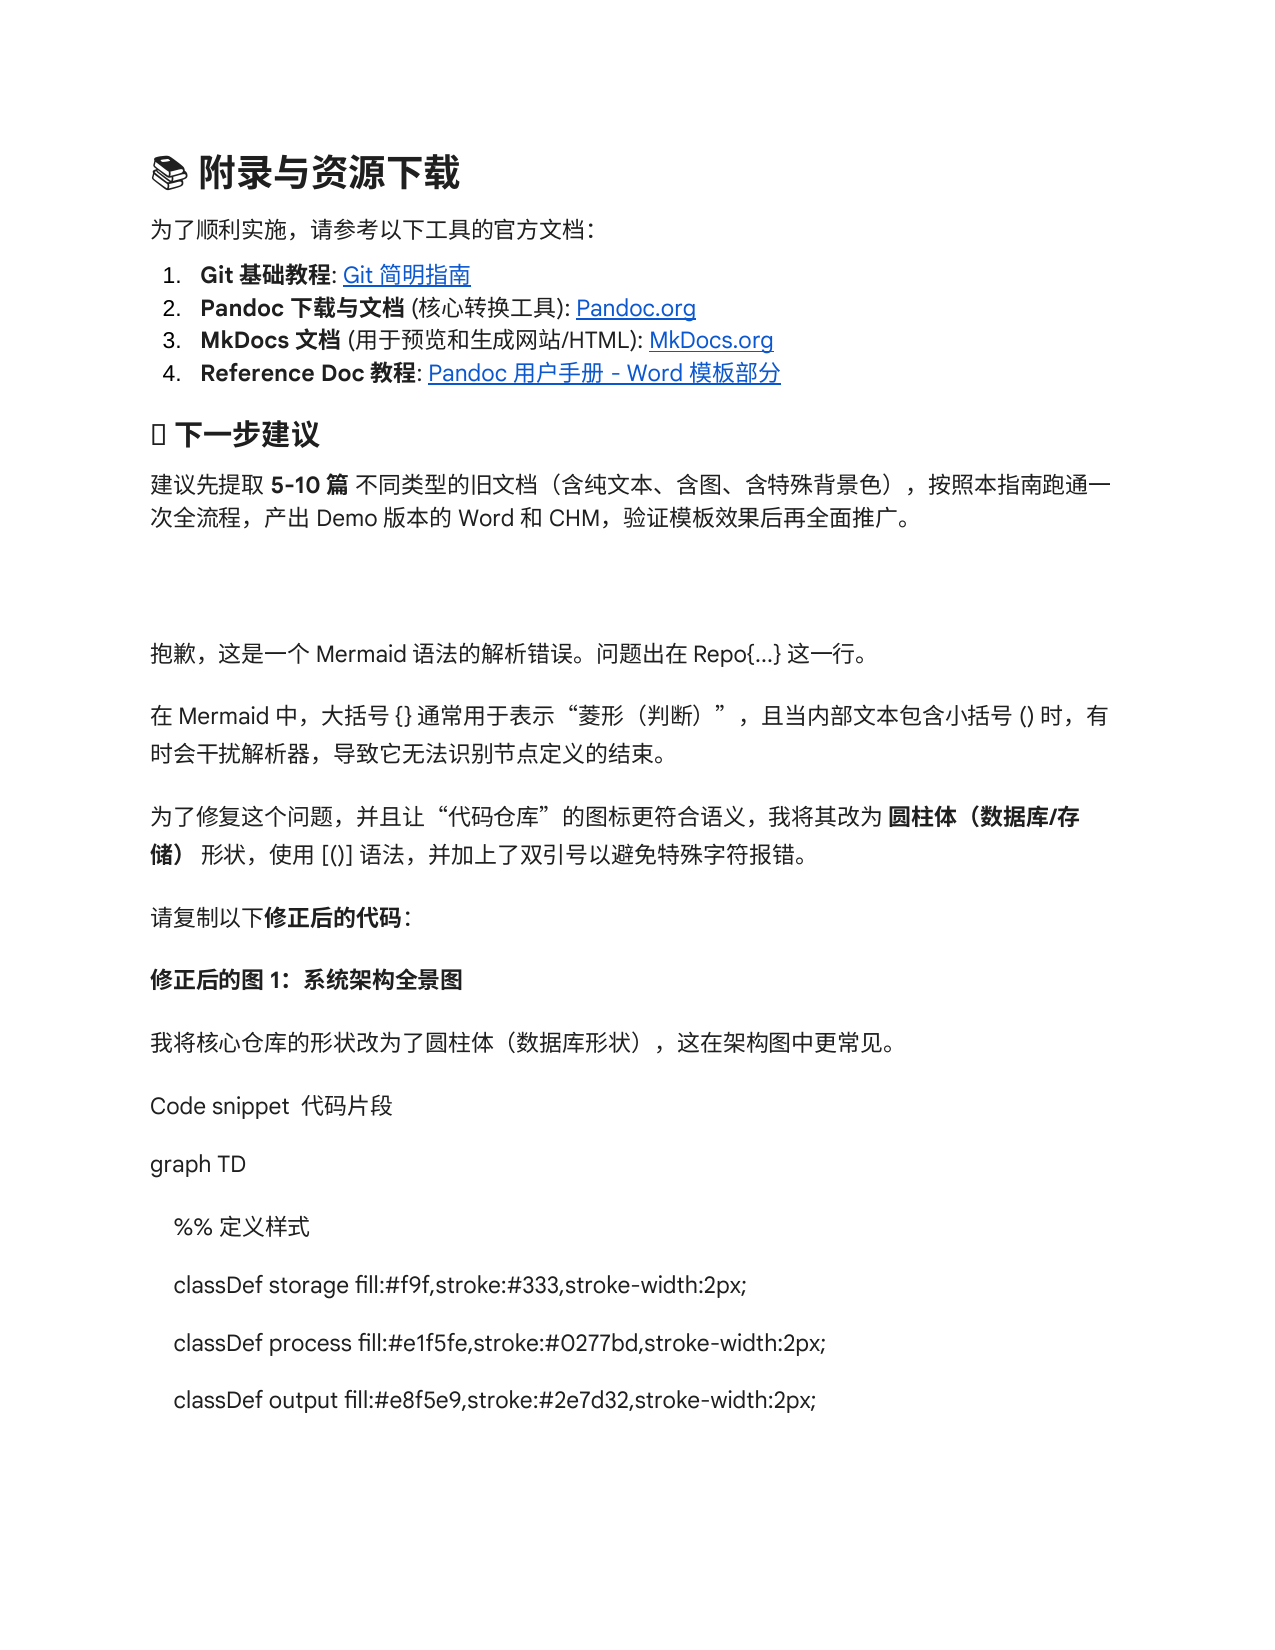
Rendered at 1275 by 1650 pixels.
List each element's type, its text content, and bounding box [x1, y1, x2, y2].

text graph TD [150, 1151, 1125, 1179]
list MkDocs 文档 (用于预览和生成网站/HTML): MkDocs.org [162, 327, 1125, 355]
subtitle 🚀 下一步建议 [150, 417, 1125, 454]
text 在 Mermaid 中，大括号 {} 通常用于表示“菱形（判断）”，且当内部文本包含小括号 () 时，有时会干扰解析器，导致它无法识别节点定义的结束。 [150, 698, 1125, 769]
text %% 定义样式 [150, 1208, 1125, 1242]
text Code snippet 代码片段 [150, 1088, 1125, 1121]
text 为了顺利实施，请参考以下工具的官方文档： [150, 216, 1125, 245]
text classDef storage fill:#f9f,stroke:#333,stroke-width:2px; [150, 1271, 1125, 1300]
text classDef process fill:#e1f5fe,stroke:#0277bd,stroke-width:2px; [150, 1329, 1125, 1358]
text classDef output fill:#e8f5e9,stroke:#2e7d32,stroke-width:2px; [150, 1387, 1125, 1415]
list Reference Doc 教程: Pandoc 用户手册 - Word 模板部分 [162, 359, 1125, 388]
list Git 基础教程: Git 简明指南 [162, 261, 1125, 290]
text 修正后的图 1：系统架构全景图 [150, 962, 1125, 996]
text 为了修复这个问题，并且让“代码仓库”的图标更符合语义，我将其改为 圆柱体（数据库/存储） 形状，使用 [()] 语法，并加上了双引号以避免特殊字符报错。 [150, 799, 1125, 870]
subtitle 📚 附录与资源下载 [150, 150, 1125, 197]
text 我将核心仓库的形状改为了圆柱体（数据库形状），这在架构图中更常见。 [150, 1025, 1125, 1058]
text 建议先提取 5-10 篇 不同类型的旧文档（含纯文本、含图、含特殊背景色），按照本指南跑通一次全流程，产出 Demo 版本的 Word 和 CHM，验证模板效果后再全面推广。 抱歉，这是一个 Mermaid 语法的解析错误。问题出在 Repo{...} 这一行。 [150, 471, 1125, 669]
list Pandoc 下载与文档 (核心转换工具): Pandoc.org [162, 294, 1125, 323]
text 请复制以下修正后的代码： [150, 899, 1125, 933]
